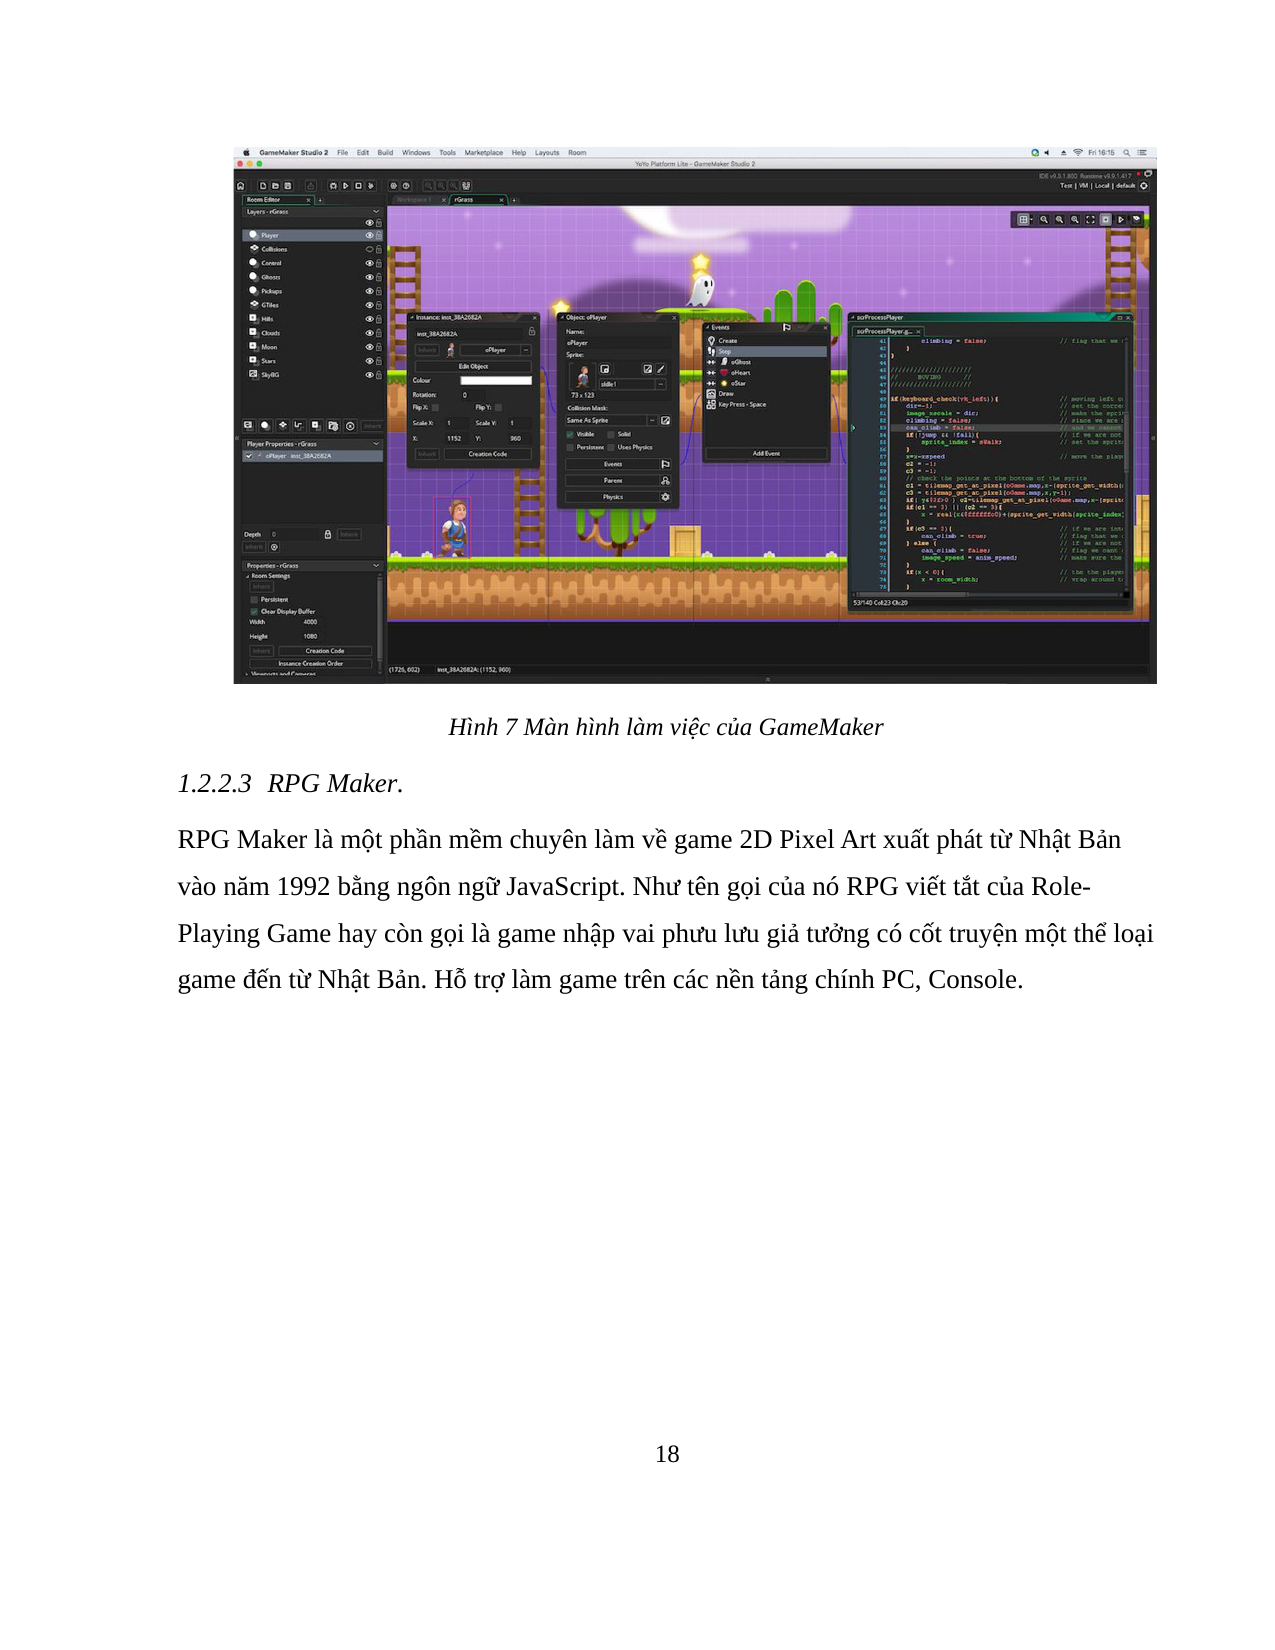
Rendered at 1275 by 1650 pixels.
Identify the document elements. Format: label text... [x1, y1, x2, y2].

picture [233, 147, 1157, 684]
subtitle RPG Maker. [177, 767, 1157, 798]
text Hình 7 Màn hình làm việc của GameMaker [177, 712, 1157, 740]
text RPG Maker là một phần mềm chuyên làm về game 2D Pixel Art xuất phát từ Nhật Bản vào năm 1992 bằng ngôn ngữ JavaScript. Như tên gọi của nó RPG viết tắt của Role-Playing Game hay còn gọi là game nhập vai phưu lưu giả tưởng có cốt truyện một thể loại game đến từ Nhật Bản. Hỗ trợ làm game trên các nền tảng chính PC, Console. [177, 823, 1157, 994]
